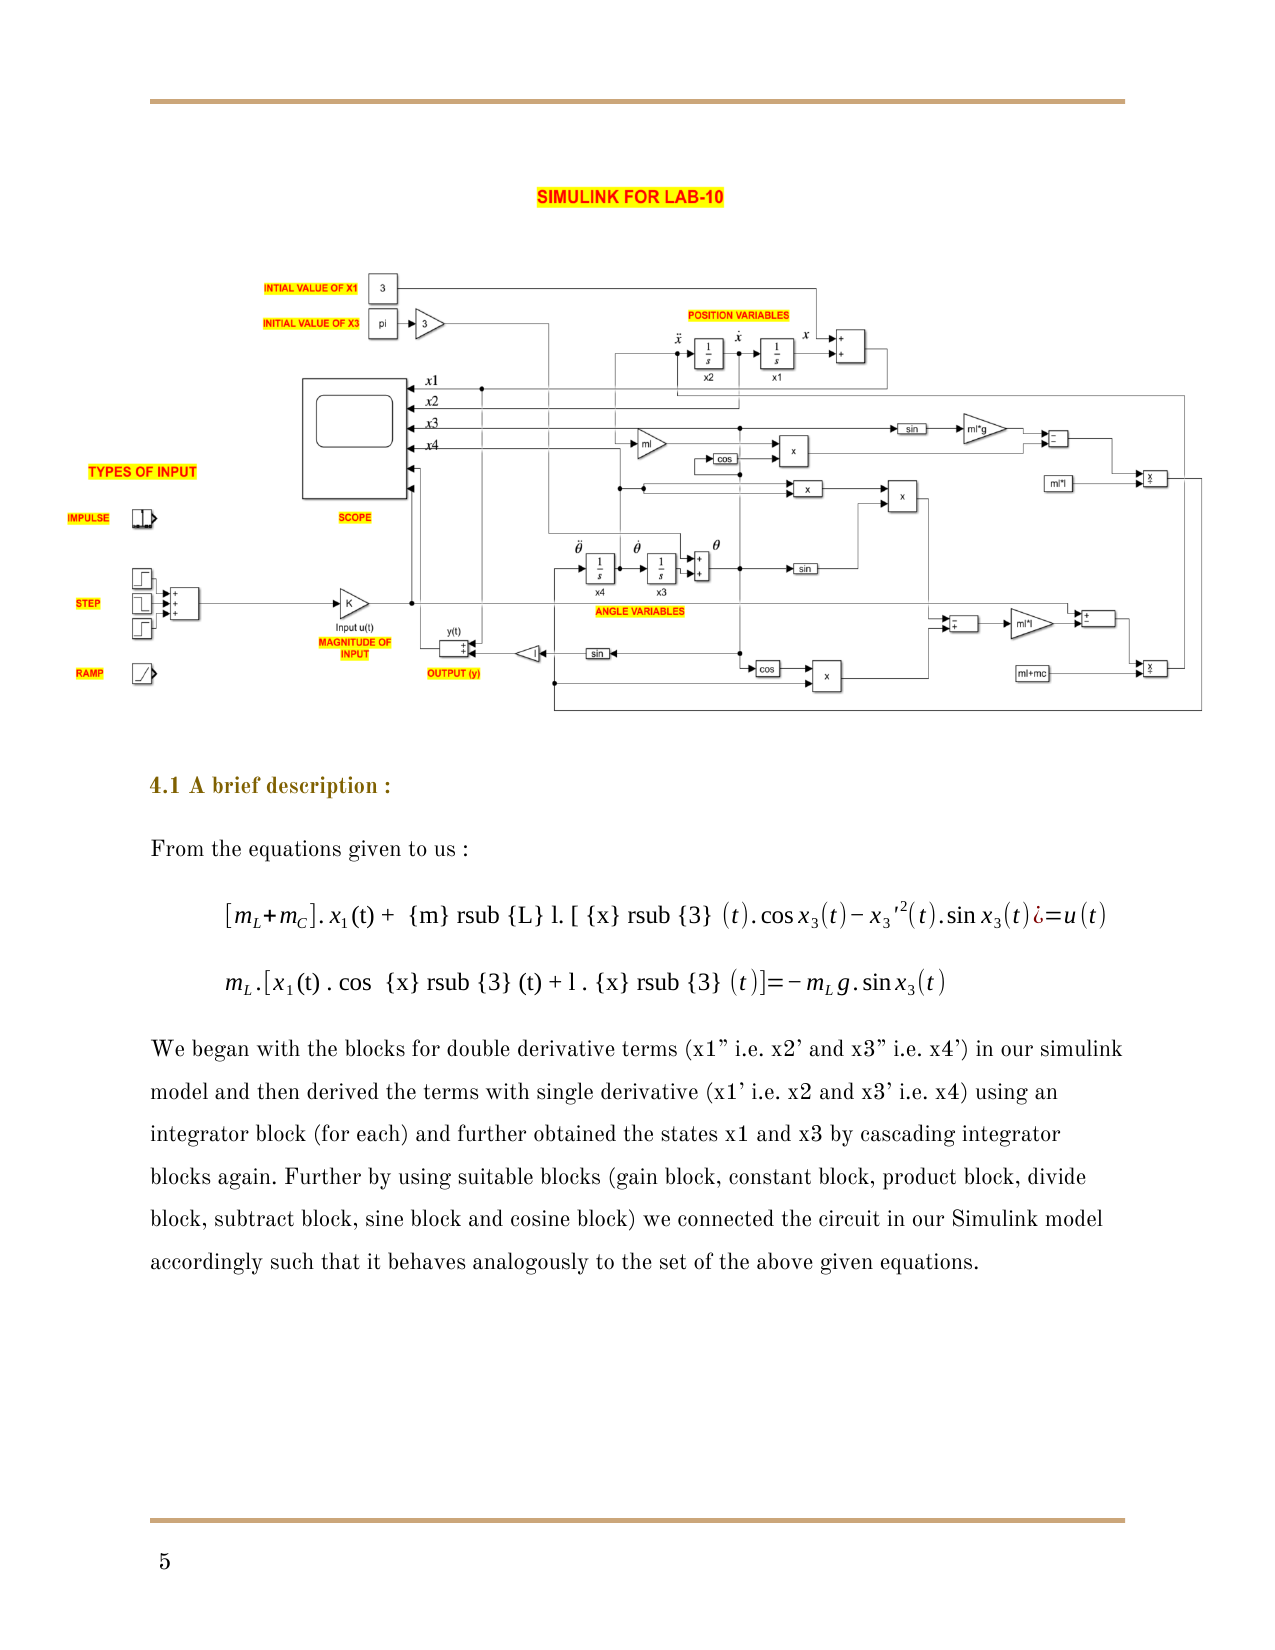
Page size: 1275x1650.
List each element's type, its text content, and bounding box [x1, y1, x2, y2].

text We began with the blocks for double derivative terms (x1” i.e. x2’ and x3” i.e. x4’) in our simulink model and then derived the terms with single derivative (x1’ i.e. x2 and x3’ i.e. x4) using an integrator block (for each) and further obtained the states x1 and x3 by cascading integrator blocks again. Further by using suitable blocks (gain block, constant block, product block, divide block, subtract block, sine block and cosine block) we connected the circuit in our Simulink model accordingly such that it behaves analogously to the set of the above given equations. [150, 1034, 1125, 1275]
picture [150, 99, 1125, 104]
text From the equations given to us : [150, 834, 1125, 862]
subtitle 4.1 A brief description : [148, 770, 1125, 799]
picture [58, 150, 1208, 736]
picture [150, 1518, 1125, 1523]
